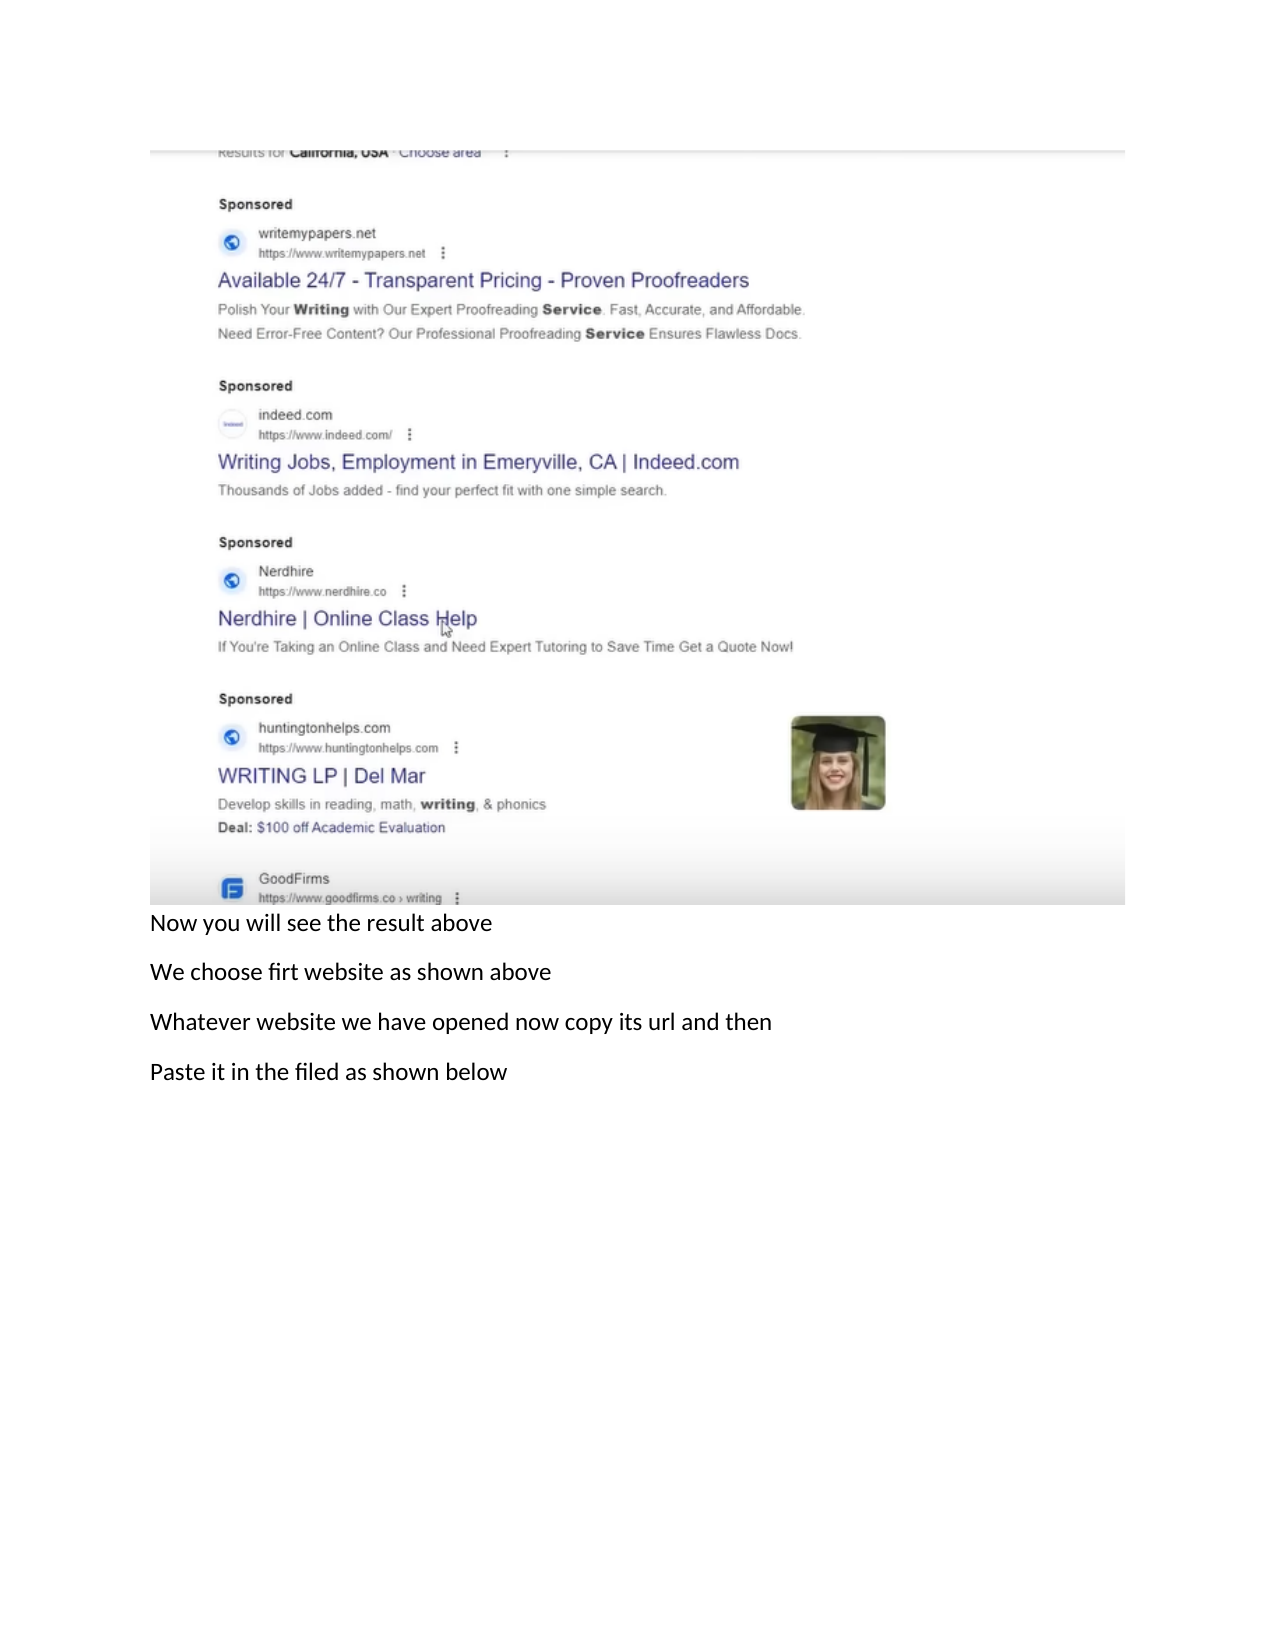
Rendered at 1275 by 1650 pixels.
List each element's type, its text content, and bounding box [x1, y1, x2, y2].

picture [150, 150, 1125, 905]
text We choose firt website as shown above [150, 957, 1125, 987]
text Now you will see the result above [150, 905, 1125, 937]
text Paste it in the filed as shown below [150, 1056, 1125, 1086]
text Whatever website we have opened now copy its url and then [150, 1006, 1125, 1037]
